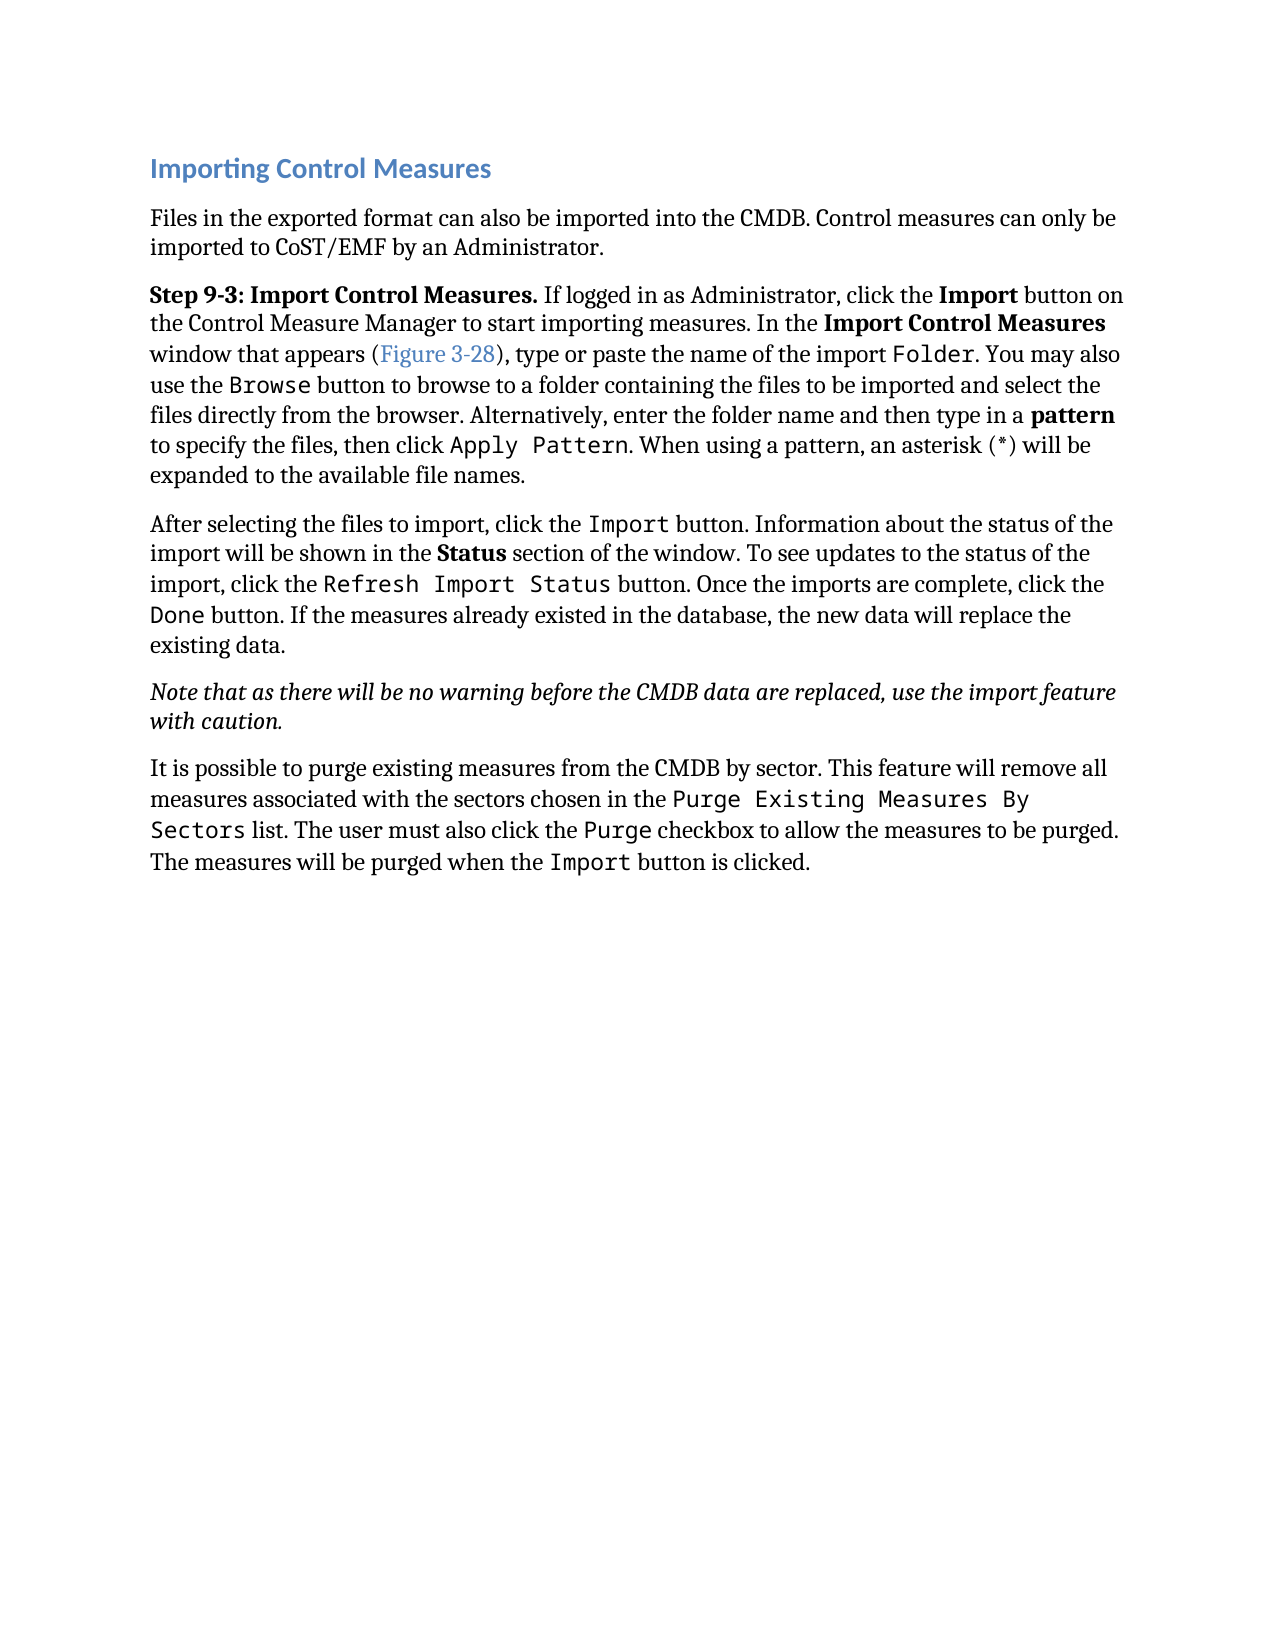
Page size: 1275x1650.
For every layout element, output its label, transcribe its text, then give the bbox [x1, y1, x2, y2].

subtitle Importing Control Measures [150, 150, 1125, 186]
text Note that as there will be no warning before the CMDB data are replaced, use the import feature with caution. [150, 678, 1125, 736]
text It is possible to purge existing measures from the CMDB by sector. This feature will remove all measures associated with the sectors chosen in the Purge Existing Measures By Sectors list. The user must also click the Purge checkbox to allow the measures to be purged. The measures will be purged when the Import button is clicked. [150, 754, 1125, 877]
text Files in the exported format can also be imported into the CMDB. Control measures can only be imported to CoST/EMF by an Administrator. [150, 204, 1125, 262]
text After selecting the files to import, click the Import button. Information about the status of the import will be shown in the Status section of the window. To see updates to the status of the import, click the Refresh Import Status button. Once the imports are complete, click the Done button. If the measures already existed in the database, the new data will replace the existing data. [150, 508, 1125, 659]
text Step 9-3: Import Control Measures. If logged in as Administrator, click the Import button on the Control Measure Manager to start importing measures. In the Import Control Measures window that appears (Figure 3-28), type or paste the name of the import Folder. You may also use the Browse button to browse to a folder containing the files to be imported and select the files directly from the browser. Alternatively, enter the folder name and then type in a pattern to specify the files, then click Apply Pattern. When using a pattern, an asterisk (*) will be expanded to the available file names. [150, 281, 1125, 489]
